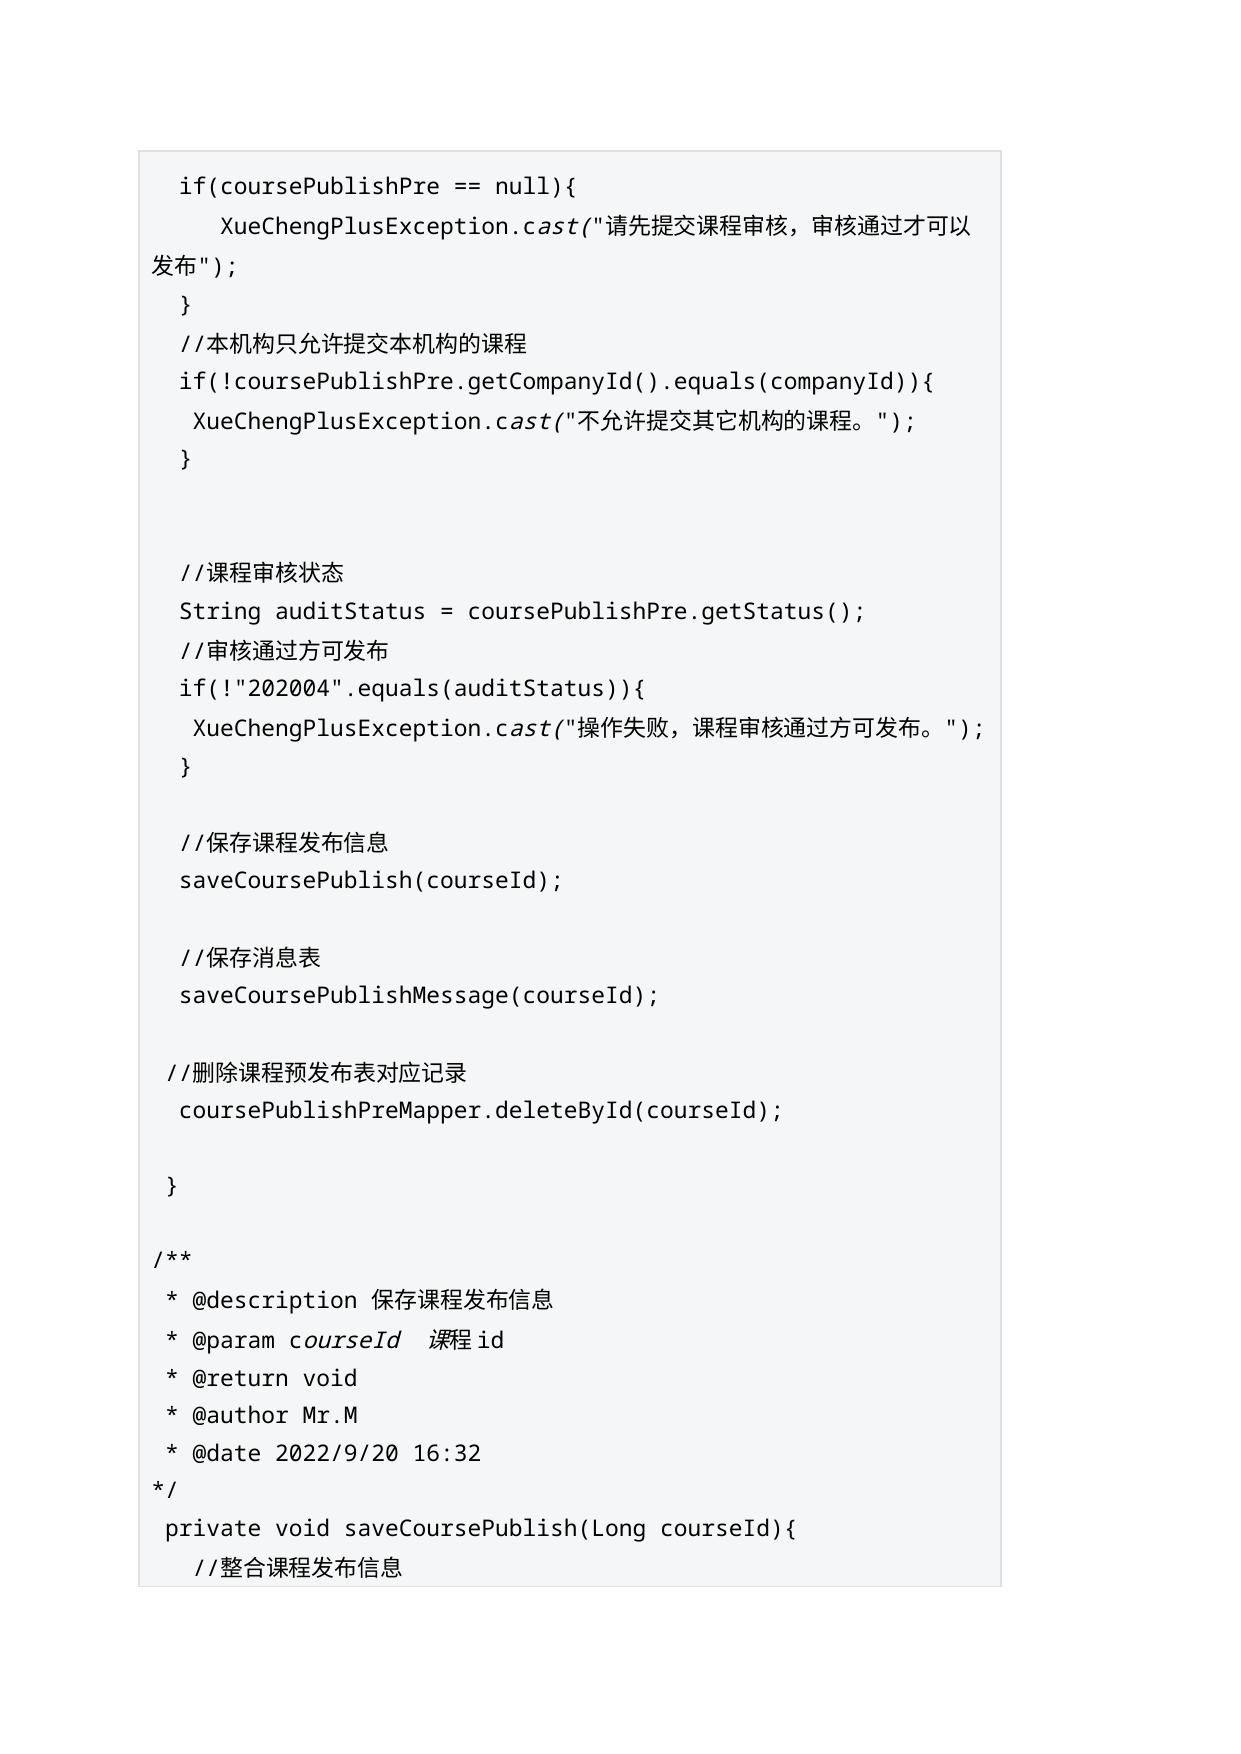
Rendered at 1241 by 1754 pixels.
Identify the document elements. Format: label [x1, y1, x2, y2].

table_header [140, 152, 1000, 1586]
